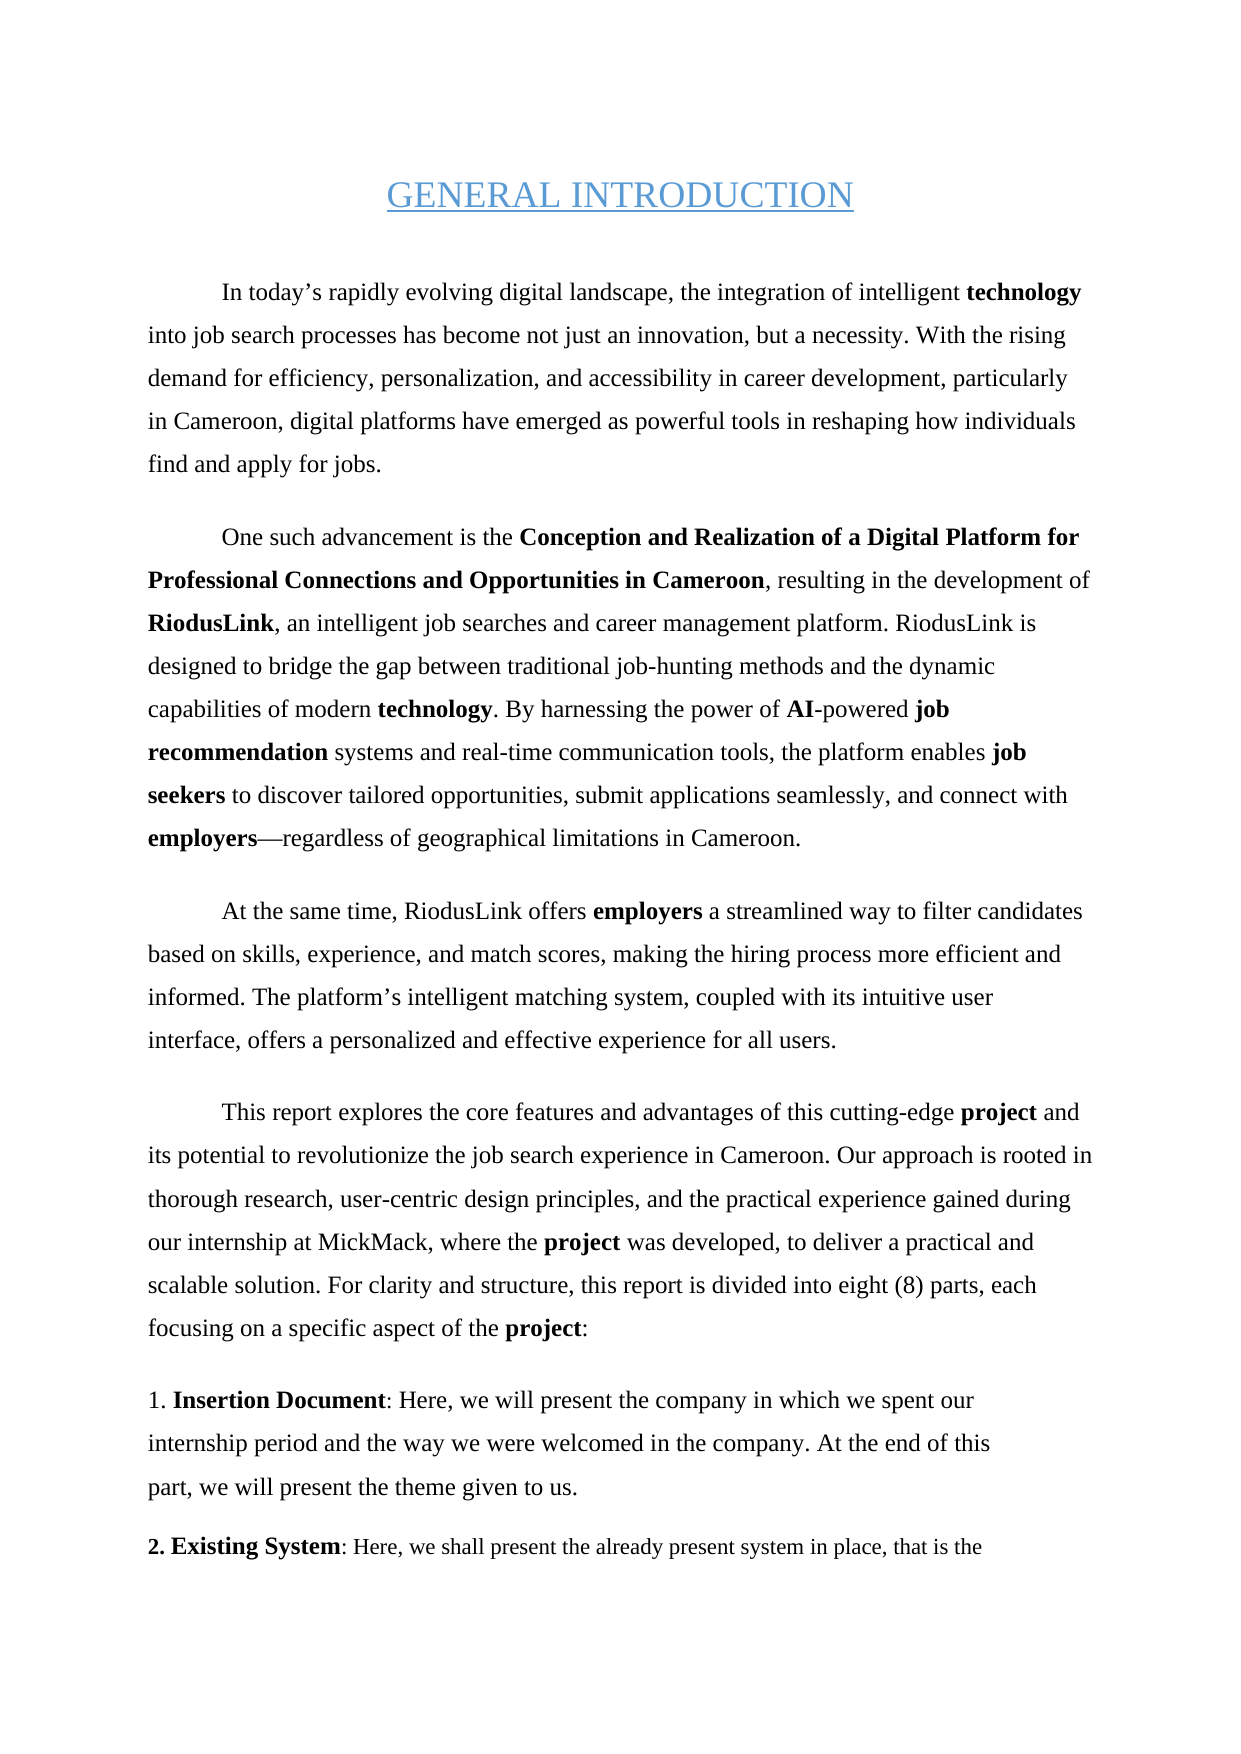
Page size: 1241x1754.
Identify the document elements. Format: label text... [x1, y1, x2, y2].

text One such advancement is the Conception and Realization of a Digital Platform for Professional Connections and Opportunities in Cameroon, resulting in the development of RiodusLink, an intelligent job searches and career management platform. RiodusLink is designed to bridge the gap between traditional job-hunting methods and the dynamic capabilities of modern technology. By harnessing the power of AI-powered job recommendation systems and real-time communication tools, the platform enables job seekers to discover tailored opportunities, submit applications seamlessly, and connect with employers—regardless of geographical limitations in Cameroon. [148, 522, 1093, 852]
text 2. Existing System: Here, we shall present the already present system in place, that is the [148, 1531, 1093, 1560]
text At the same time, RiodusLink offers employers a streamlined way to filter candidates based on skills, experience, and match scores, making the hiring process more efficient and informed. The platform’s intelligent matching system, coupled with its intuitive user interface, offers a personalized and effective experience for all users. [148, 896, 1093, 1054]
text 1. Insertion Document: Here, we will present the company in which we spent our internship period and the way we were welcomed in the company. At the end of this part, we will present the theme given to us. [148, 1385, 1093, 1500]
text This report explores the core features and advantages of this cutting-edge project and its potential to revolutionize the job search experience in Cameroon. Our approach is rooted in thorough research, user-centric design principles, and the practical experience gained during our internship at MickMack, where the project was developed, to deliver a practical and scalable solution. For clarity and structure, this report is divided into eight (8) parts, each focusing on a specific aspect of the project: [148, 1097, 1093, 1342]
subtitle GENERAL INTRODUCTION [148, 173, 1093, 216]
text In today’s rapidly evolving digital landscape, the integration of intelligent technology into job search processes has become not just an innovation, but a necessity. With the rising demand for efficiency, personalization, and accessibility in career development, particularly in Cameroon, digital platforms have emerged as powerful tools in reshaping how individuals find and apply for jobs. [148, 277, 1093, 478]
